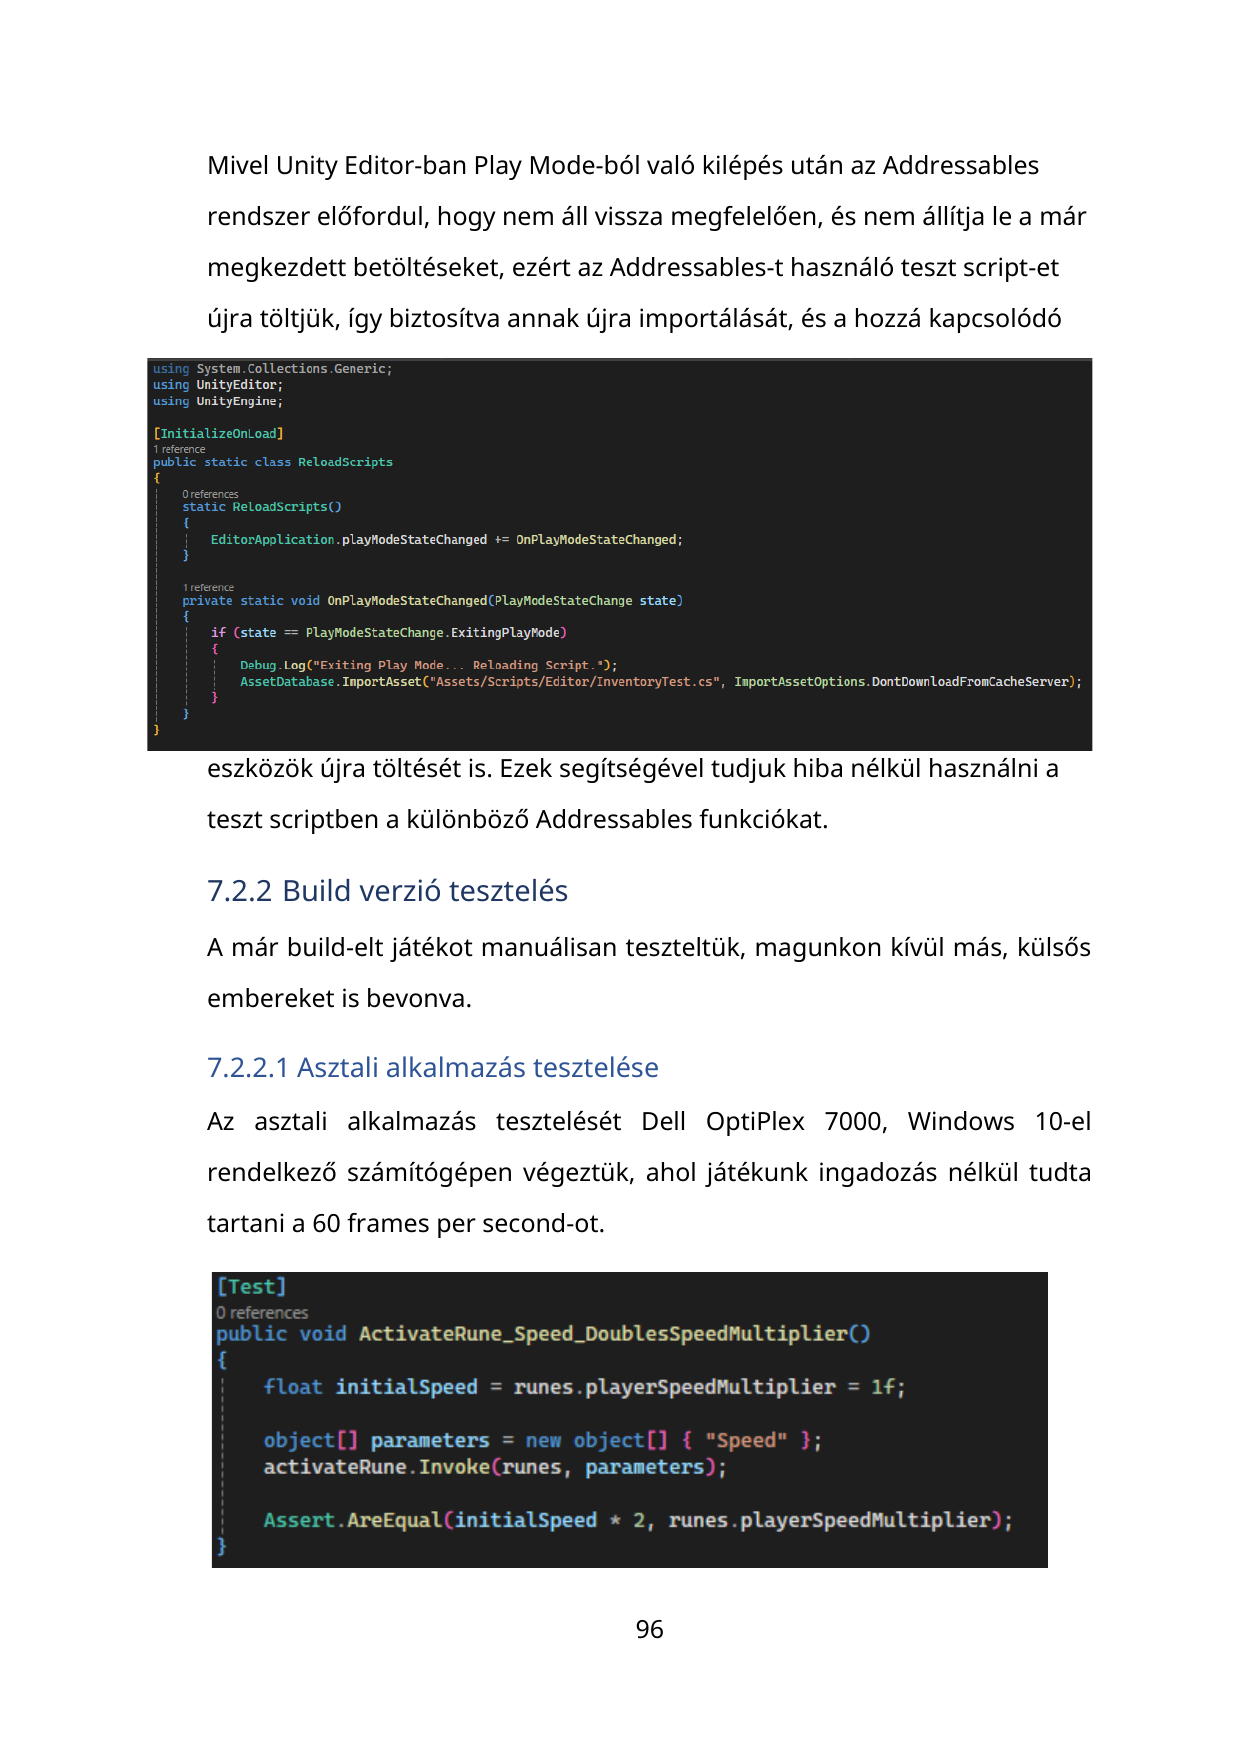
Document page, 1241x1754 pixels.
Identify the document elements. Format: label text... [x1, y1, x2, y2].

text Mivel Unity Editor-ban Play Mode-ból való kilépés után az Addressables rendszer előfordul, hogy nem áll vissza megfelelően, és nem állítja le a már megkezdett betöltéseket, ezért az Addressables-t használó teszt script-et újra töltjük, így biztosítva annak újra importálását, és a hozzá kapcsolódó eszközök újra töltését is. Ezek segítségével tudjuk hiba nélkül használni a teszt scriptben a különböző Addressables funkciókat. [207, 751, 1092, 836]
subtitle Build verzió tesztelés [207, 870, 1092, 909]
text Mivel Unity Editor-ban Play Mode-ból való kilépés után az Addressables rendszer előfordul, hogy nem áll vissza megfelelően, és nem állítja le a már megkezdett betöltéseket, ezért az Addressables-t használó teszt script-et újra töltjük, így biztosítva annak újra importálását, és a hozzá kapcsolódó eszközök újra töltését is. Ezek segítségével tudjuk hiba nélkül használni a teszt scriptben a különböző Addressables funkciókat. [207, 148, 1092, 358]
subtitle Asztali alkalmazás tesztelése [207, 1048, 1092, 1085]
text Az asztali alkalmazás tesztelését Dell OptiPlex 7000, Windows 10-el rendelkező számítógépen végeztük, ahol játékunk ingadozás nélkül tudta tartani a 60 frames per second-ot. [207, 1103, 1092, 1239]
text A már build-elt játékot manuálisan teszteltük, magunkon kívül más, külsős embereket is bevonva. [207, 929, 1092, 1014]
picture [211, 1272, 1048, 1568]
picture [147, 358, 1093, 751]
